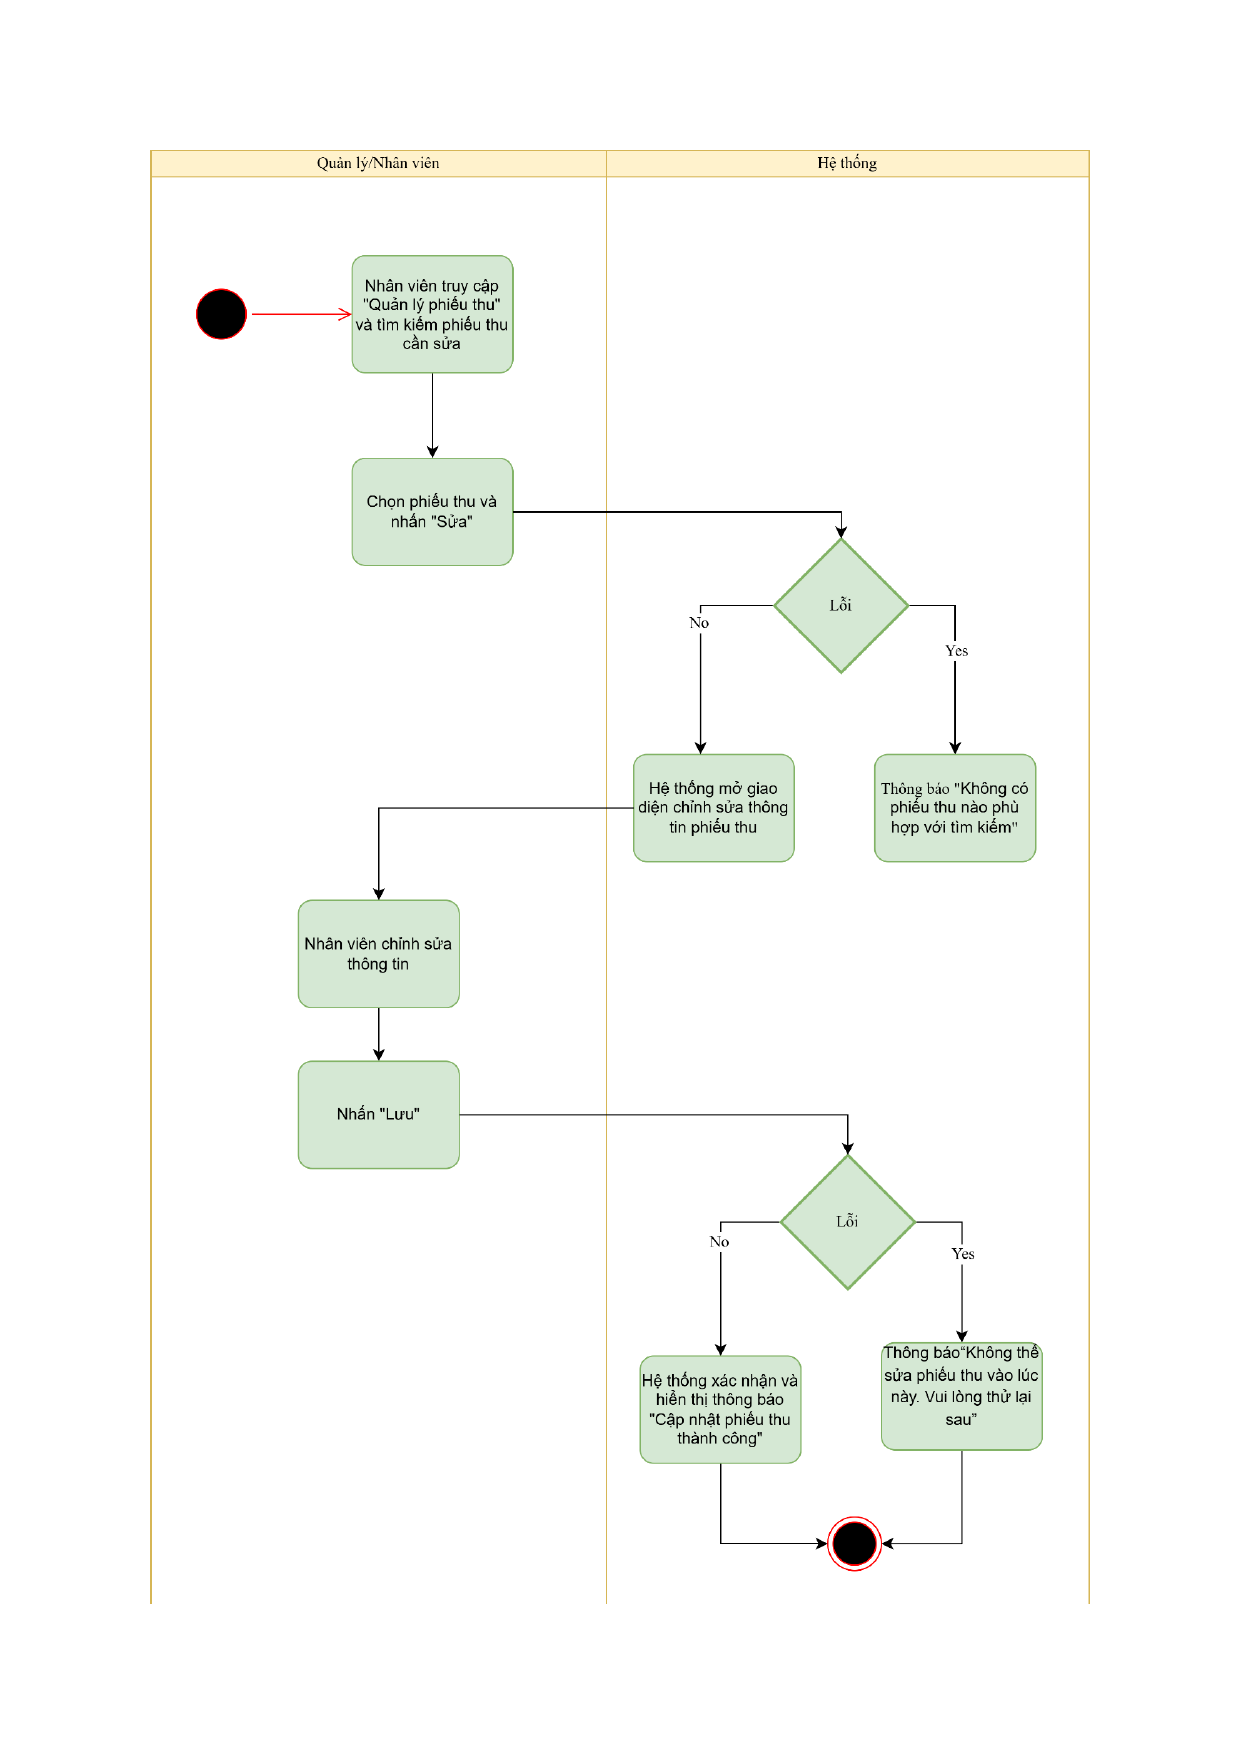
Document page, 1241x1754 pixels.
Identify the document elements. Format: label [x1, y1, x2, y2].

picture [150, 150, 1091, 1604]
